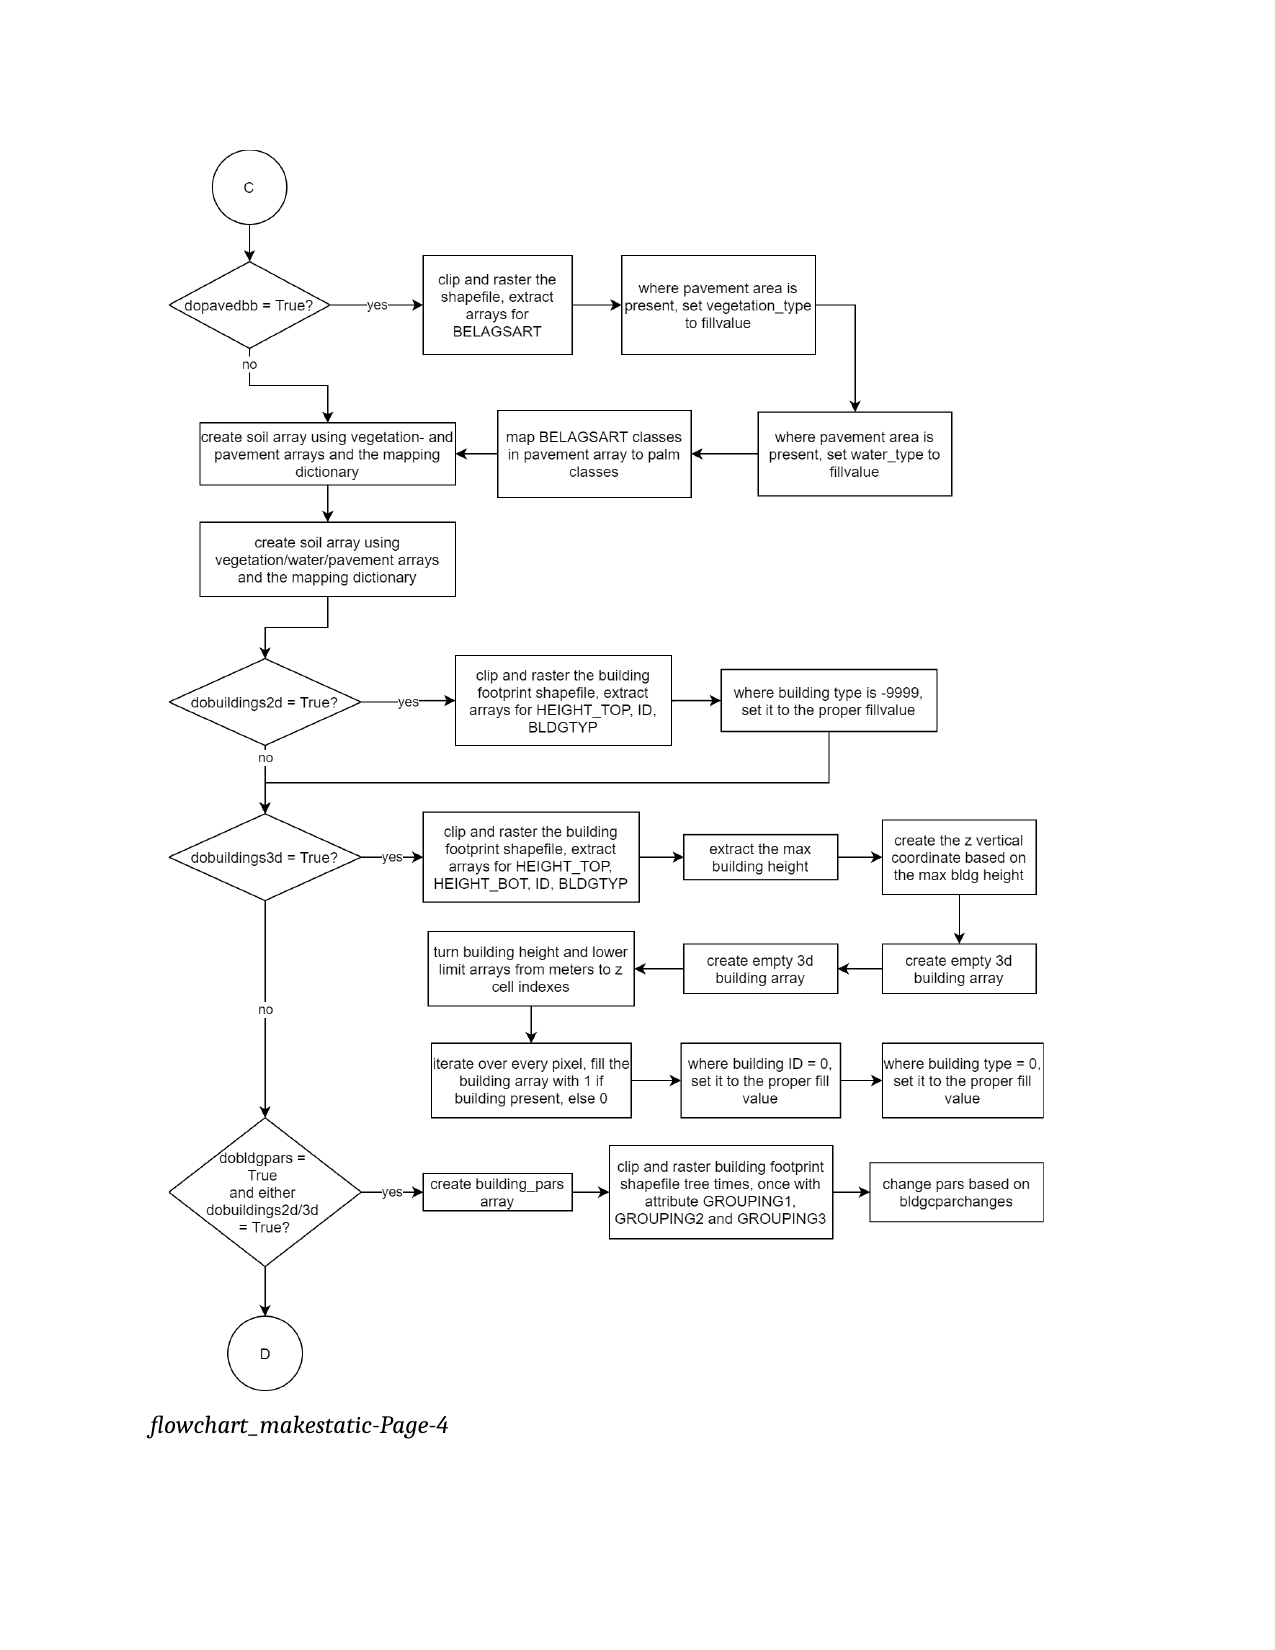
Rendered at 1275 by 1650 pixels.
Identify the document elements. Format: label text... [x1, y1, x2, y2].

picture [168, 150, 1044, 1391]
text flowchart_makestatic-Page-4 [150, 1411, 1125, 1440]
